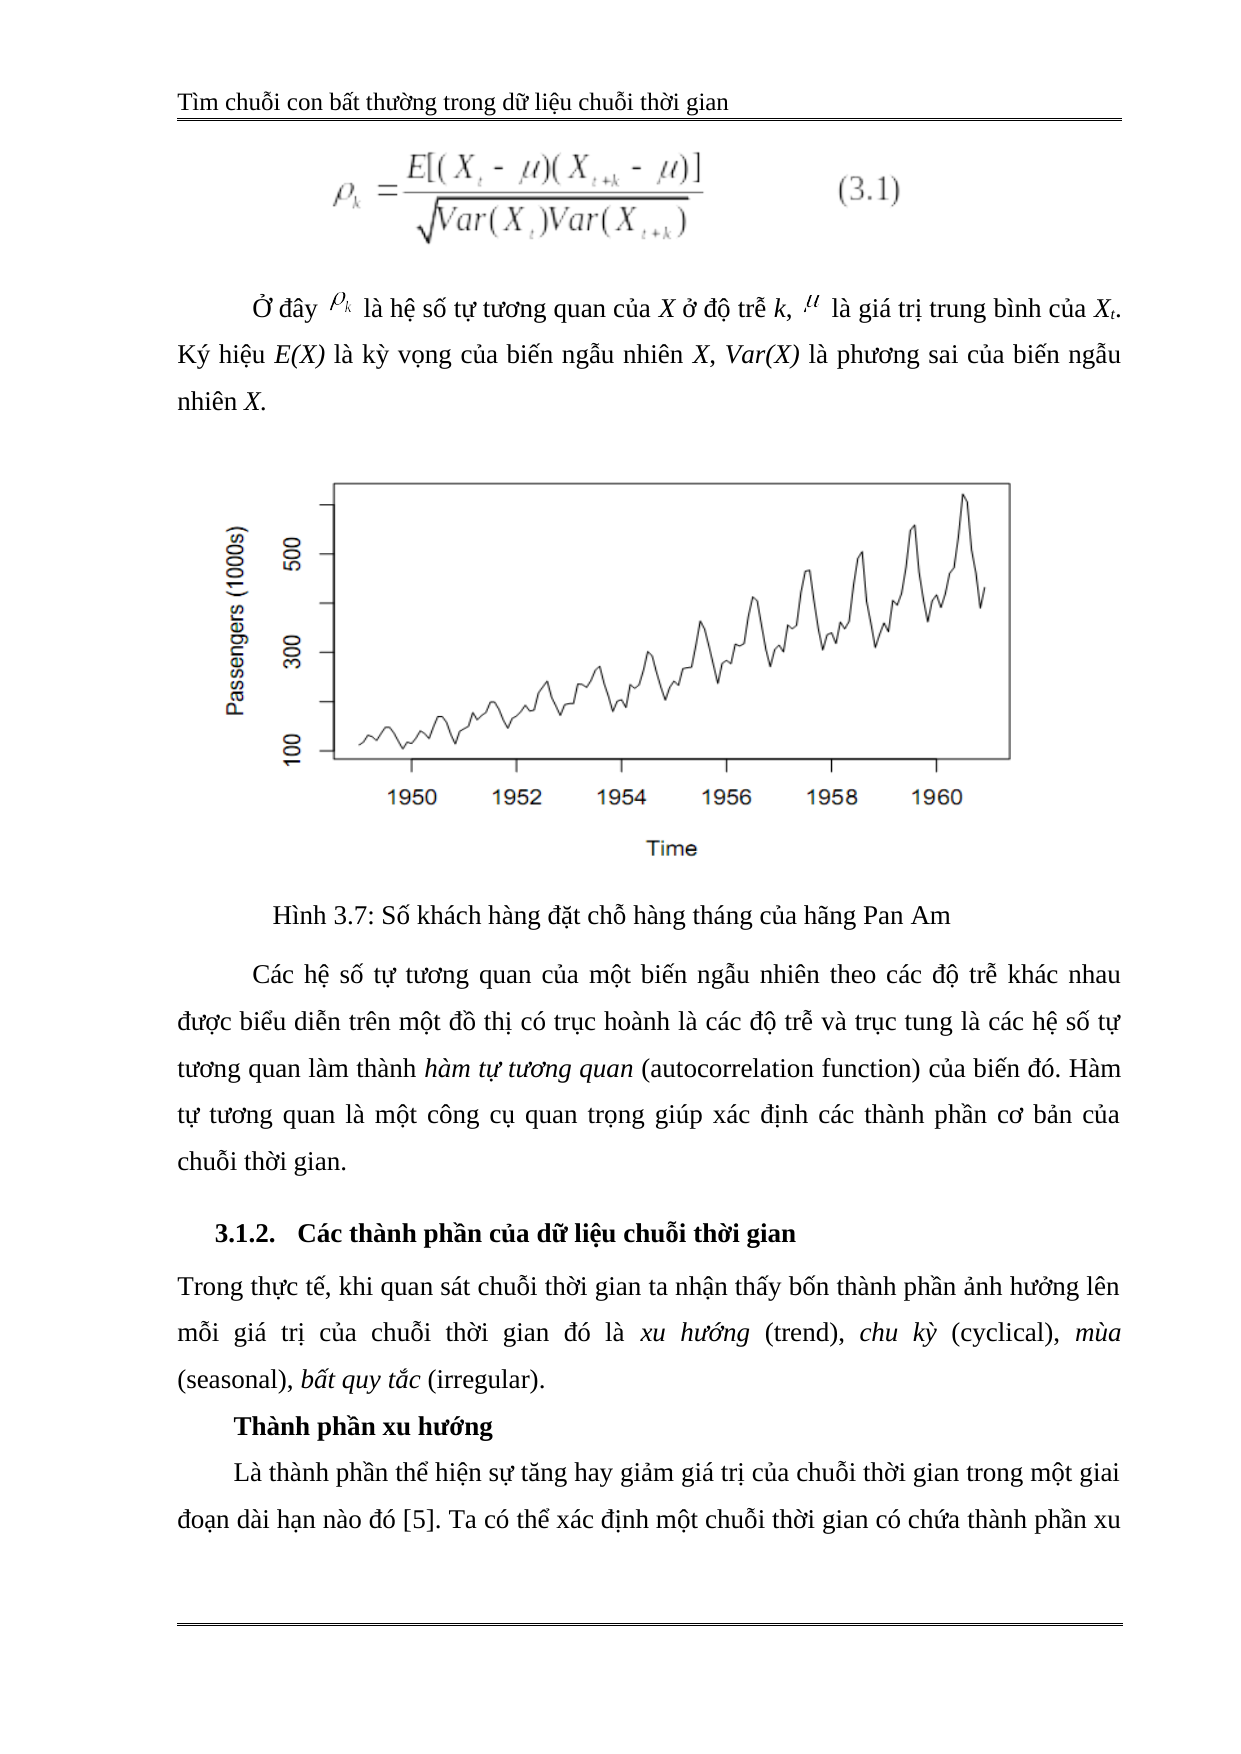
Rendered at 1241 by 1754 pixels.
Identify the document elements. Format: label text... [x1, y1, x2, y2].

text Các hệ số tự tương quan của một biến ngẫu nhiên theo các độ trễ khác nhau được biểu diễn trên một đồ thị có trục hoành là các độ trễ và trục tung là các hệ số tự tương quan làm thành hàm tự tương quan (autocorrelation function) của biến đó. Hàm tự tương quan là một công cụ quan trọng giúp xác định các thành phần cơ bản của chuỗi thời gian. [177, 959, 1122, 1176]
subtitle Các thành phần của dữ liệu chuỗi thời gian [214, 1217, 1122, 1248]
text Ở đây là hệ số tự tương quan của X ở độ trễ k, là giá trị trung bình của Xt. Ký hiệu E(X) là kỳ vọng của biến ngẫu nhiên X, Var(X) là phương sai của biến ngẫu nhiên X. [177, 278, 1122, 416]
text Trong thực tế, khi quan sát chuỗi thời gian ta nhận thấy bốn thành phần ảnh hưởng lên mỗi giá trị của chuỗi thời gian đó là xu hướng (trend), chu kỳ (cyclical), mùa (seasonal), bất quy tắc (irregular). [177, 1270, 1122, 1394]
picture [177, 431, 1077, 872]
text Thành phần xu hướng [177, 1410, 1122, 1441]
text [177, 1457, 1122, 1534]
